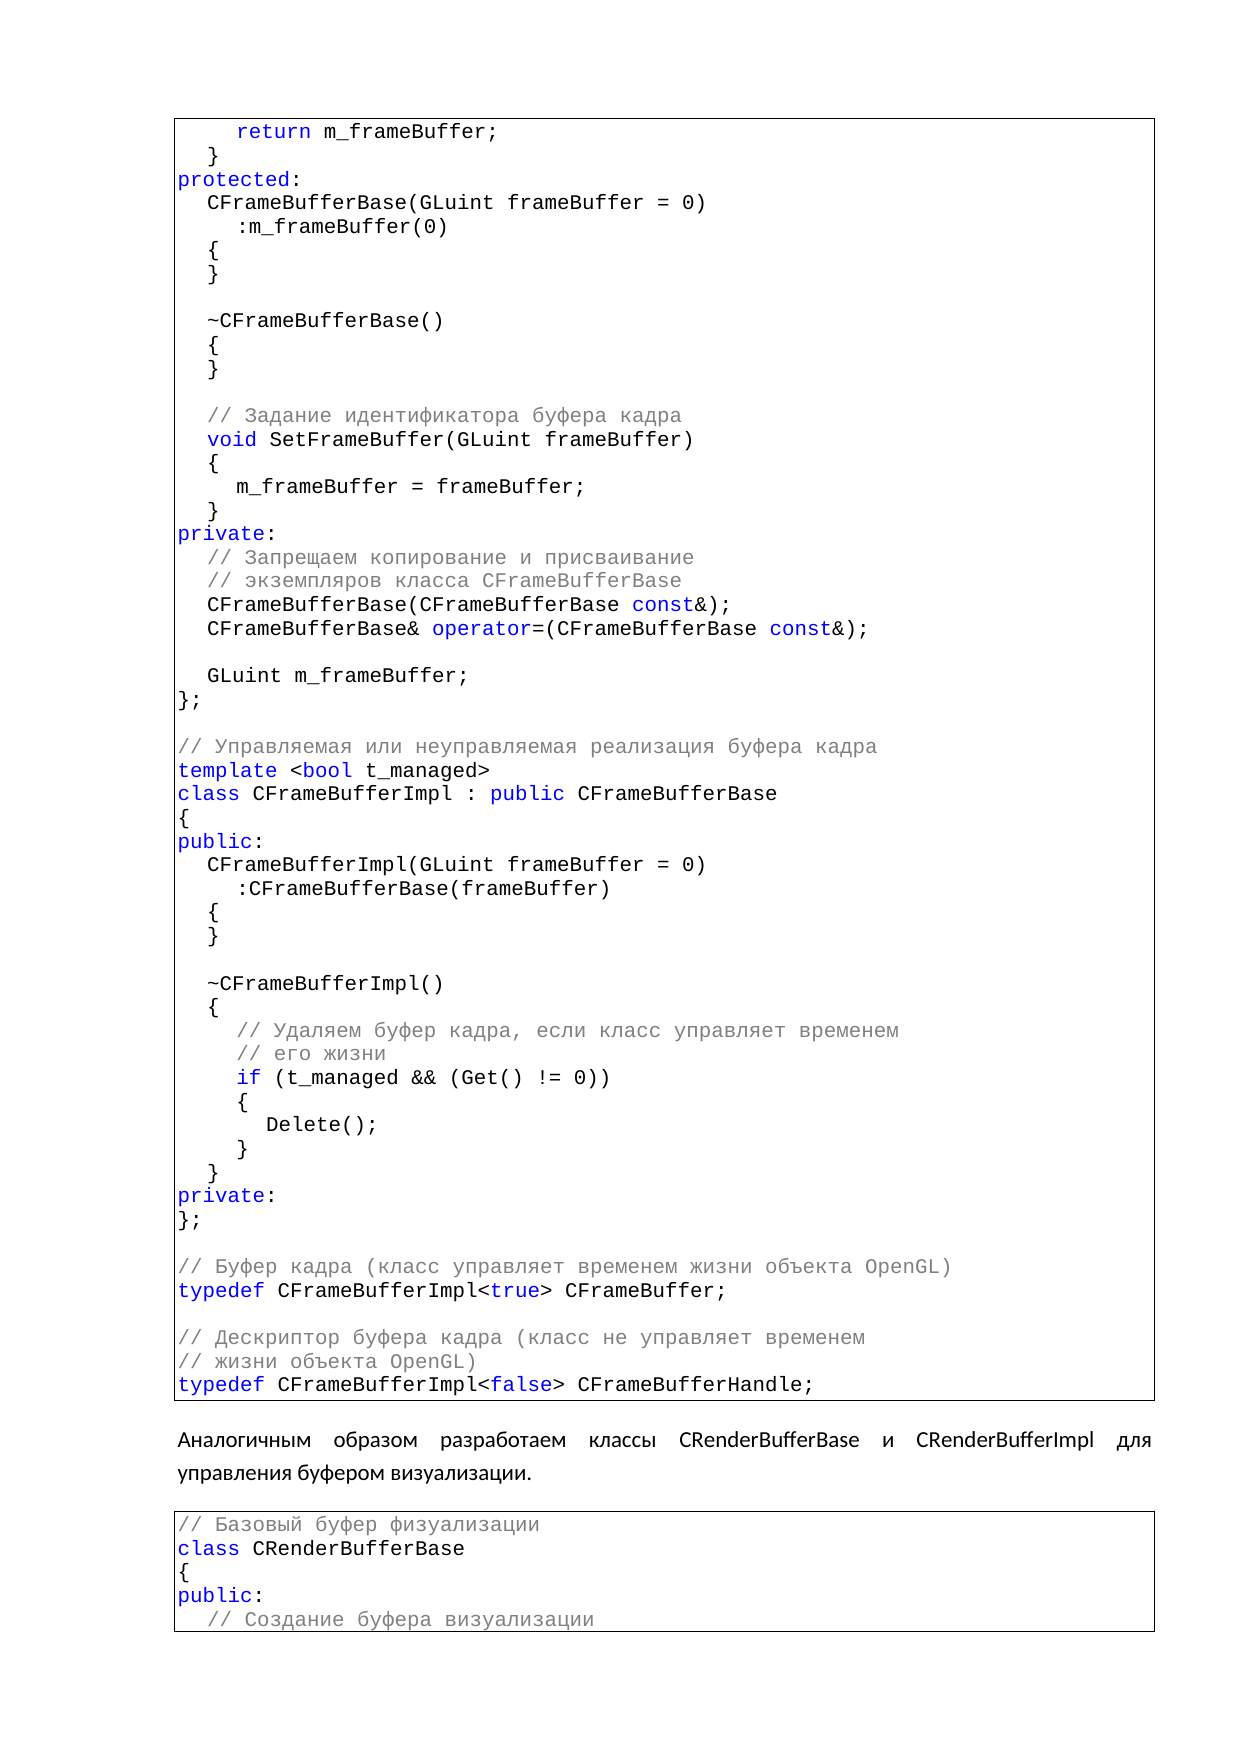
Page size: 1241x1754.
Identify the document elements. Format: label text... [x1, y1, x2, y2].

text protected: [177, 168, 1152, 192]
text Аналогичным образом разработаем классы CRenderBufferBase и CRenderBufferImpl для управления буфером визуализации. [177, 1426, 1152, 1486]
text private: [177, 1185, 1152, 1209]
text m_frameBuffer = frameBuffer; [177, 476, 1152, 499]
text Delete(); [177, 1114, 1152, 1138]
text private: [177, 523, 1152, 547]
text } [177, 1162, 1152, 1185]
text :m_frameBuffer(0) [177, 216, 1152, 239]
text CFrameBufferBase& operator=(CFrameBufferBase const&); [177, 618, 1152, 641]
text class CRenderBufferBase [177, 1538, 1152, 1561]
text CFrameBufferBase(GLuint frameBuffer = 0) [177, 192, 1152, 216]
text { [177, 996, 1152, 1020]
text } [177, 145, 1152, 168]
text // Базовый буфер физуализации [175, 1512, 1154, 1538]
text CFrameBufferBase(CFrameBufferBase const&); [177, 594, 1152, 618]
text public: [177, 1585, 1152, 1608]
text { [177, 239, 1152, 263]
text // Удаляем буфер кадра, если класс управляет временем [177, 1020, 1152, 1043]
text } [177, 925, 1152, 949]
text } [177, 358, 1152, 381]
text // его жизни [177, 1043, 1152, 1067]
text ~CFrameBufferImpl() [177, 972, 1152, 996]
text // Дескриптор буфера кадра (класс не управляет временем [177, 1327, 1152, 1351]
text public: [177, 831, 1152, 854]
text { [177, 452, 1152, 476]
text } [177, 499, 1152, 523]
text // Создание буфера визуализации [177, 1608, 1152, 1631]
text { [177, 807, 1152, 831]
text if (t_managed && (Get() != 0)) [177, 1067, 1152, 1091]
text { [177, 1561, 1152, 1585]
text GLuint m_frameBuffer; [177, 665, 1152, 689]
text :CFrameBufferBase(frameBuffer) [177, 878, 1152, 902]
text // Запрещаем копирование и присваивание [177, 547, 1152, 571]
text } [177, 1138, 1152, 1162]
text // экземпляров класса CFrameBufferBase [177, 571, 1152, 594]
text ~CFrameBufferBase() [177, 310, 1152, 334]
text typedef CFrameBufferImpl<false> CFrameBufferHandle; [175, 1371, 1154, 1400]
text void SetFrameBuffer(GLuint frameBuffer) [177, 429, 1152, 452]
text template <bool t_managed> [177, 760, 1152, 783]
text // Буфер кадра (класс управляет временем жизни объекта OpenGL) [177, 1256, 1152, 1280]
text // Управляемая или неуправляемая реализация буфера кадра [177, 736, 1152, 760]
text { [177, 1091, 1152, 1114]
text }; [177, 689, 1152, 712]
text }; [177, 1209, 1152, 1233]
text class CFrameBufferImpl : public CFrameBufferBase [177, 783, 1152, 807]
text CFrameBufferImpl(GLuint frameBuffer = 0) [177, 854, 1152, 878]
text return m_frameBuffer; [175, 119, 1154, 145]
text { [177, 902, 1152, 925]
text } [177, 263, 1152, 287]
text typedef CFrameBufferImpl<true> CFrameBuffer; [177, 1280, 1152, 1303]
text { [177, 334, 1152, 358]
text // Задание идентификатора буфера кадра [177, 405, 1152, 429]
text // жизни объекта OpenGL) [177, 1351, 1152, 1371]
